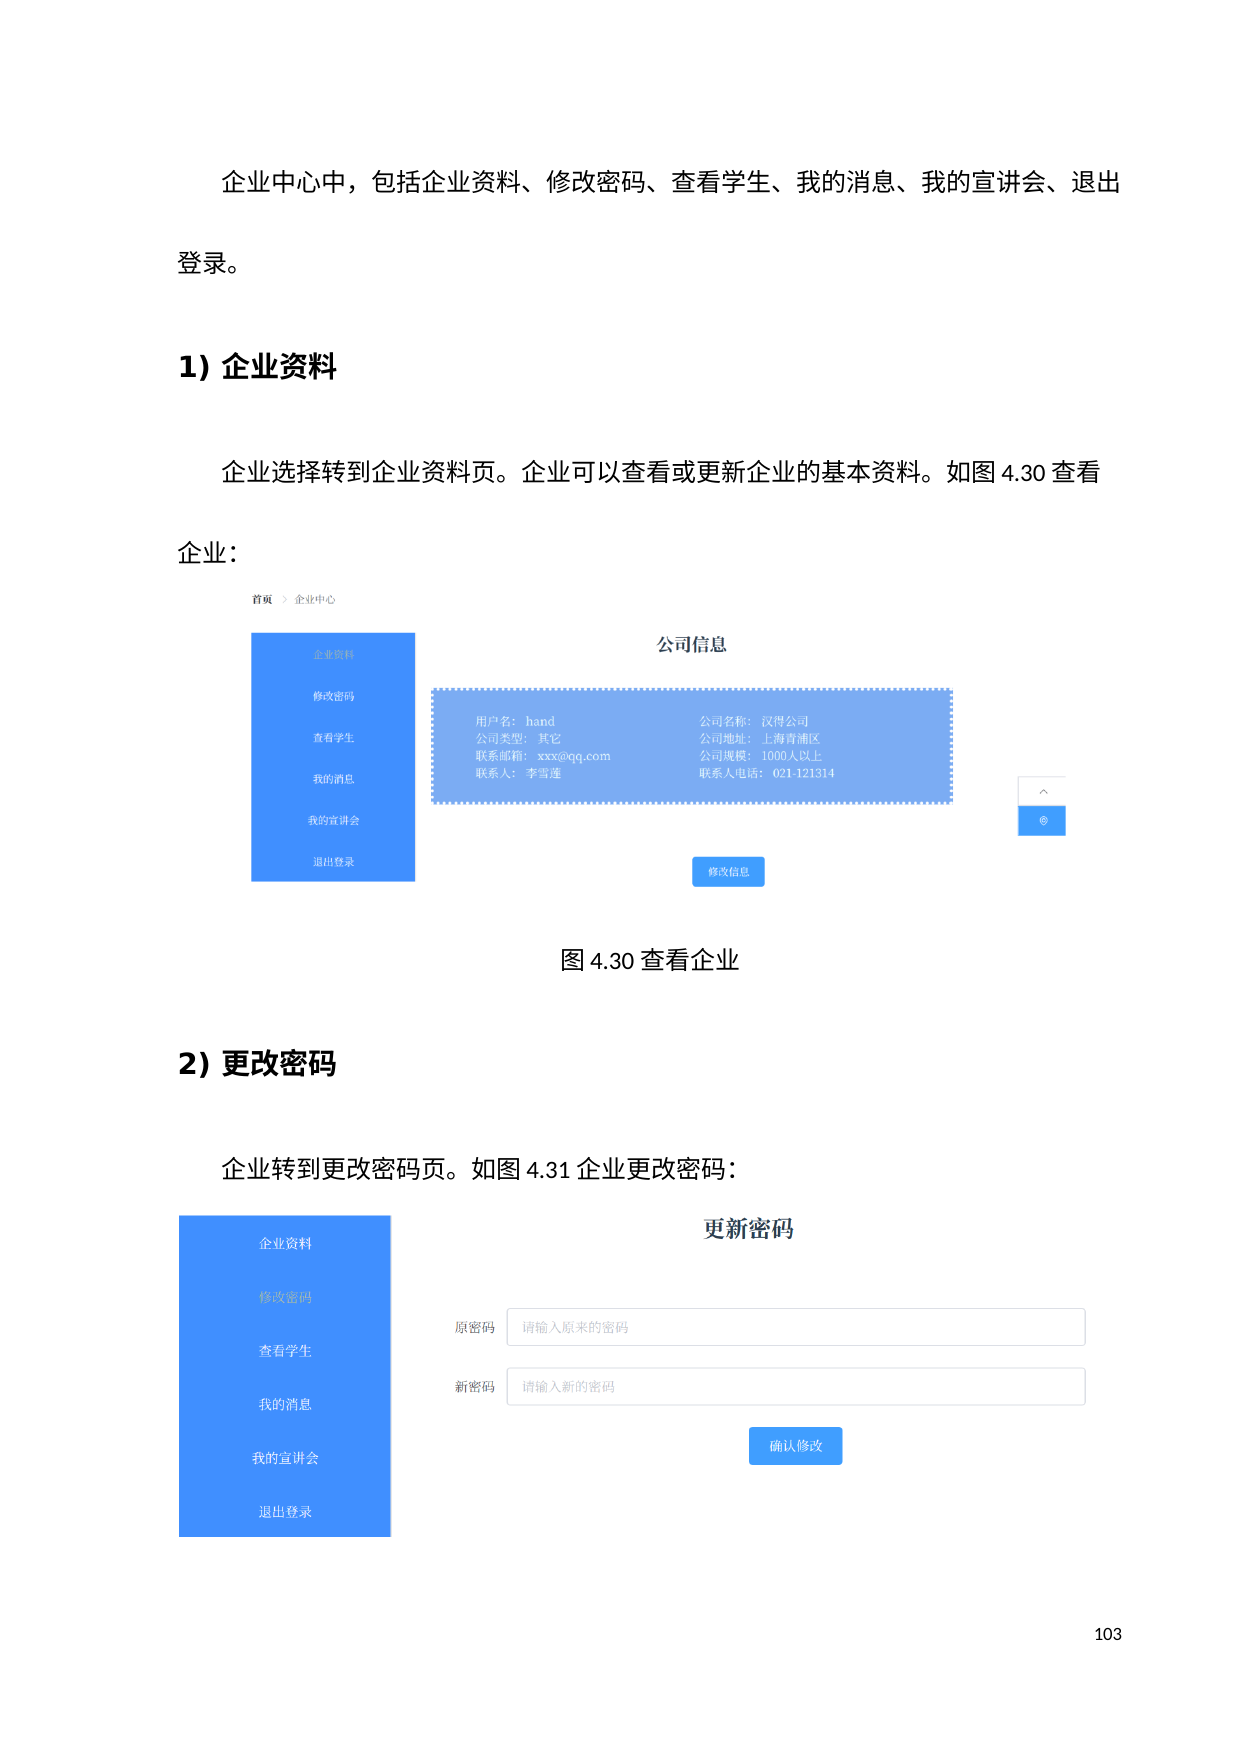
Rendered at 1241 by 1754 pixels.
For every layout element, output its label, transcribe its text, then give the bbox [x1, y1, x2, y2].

picture [177, 1208, 1123, 1542]
text 企业中心中，包括企业资料、修改密码、查看学生、我的消息、我的宣讲会、退出登录。 [177, 148, 1122, 294]
subtitle 更改密码 [177, 1029, 1122, 1094]
text 企业选择转到企业资料页。企业可以查看或更新企业的基本资料。如图4.30 查看企业： [177, 438, 1122, 584]
text 图4.30 查看企业 [177, 926, 1122, 991]
text 企业转到更改密码页。如图4.31 企业更改密码： [177, 1135, 1122, 1200]
picture [233, 593, 1066, 900]
subtitle 企业资料 [177, 332, 1122, 397]
